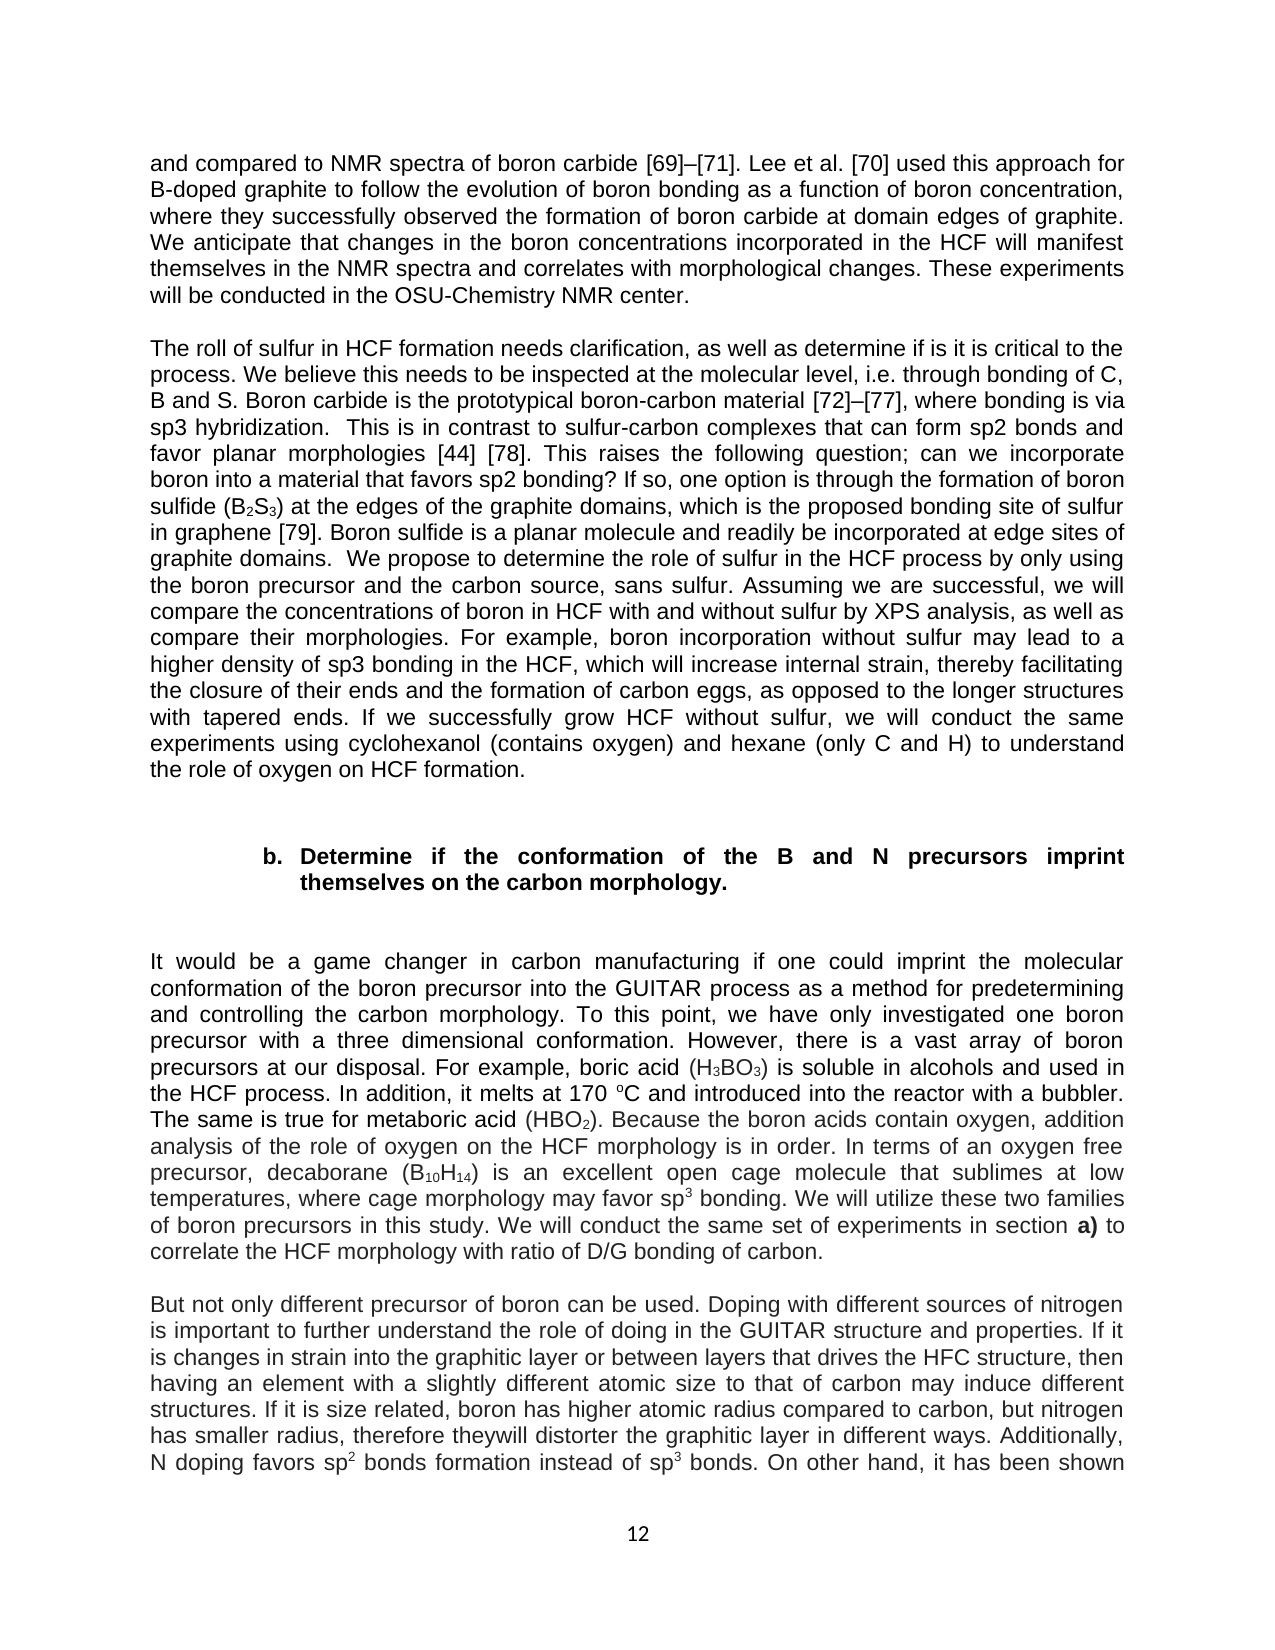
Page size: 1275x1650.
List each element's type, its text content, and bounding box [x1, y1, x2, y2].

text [150, 1291, 1125, 1475]
text It would be a game changer in carbon manufacturing if one could imprint the molecular conformation of the boron precursor into the GUITAR process as a method for predetermining and controlling the carbon morphology. To this point, we have only investigated one boron precursor with a three dimensional conformation. However, there is a vast array of boron precursors at our disposal. For example, boric acid (H3BO3) is soluble in alcohols and used in the HCF process. In addition, it melts at 170 oC and introduced into the reactor with a bubbler. The same is true for metaboric acid (HBO2). Because the boron acids contain oxygen, addition analysis of the role of oxygen on the HCF morphology is in order. In terms of an oxygen free precursor, decaborane (B10H14) is an excellent open cage molecule that sublimes at low temperatures, where cage morphology may favor sp3 bonding. We will utilize these two families of boron precursors in this study. We will conduct the same set of experiments in section a) to correlate the HCF morphology with ratio of D/G bonding of carbon. [150, 948, 1125, 1264]
subtitle Determine if the conformation of the B and N precursors imprint themselves on the carbon morphology. [262, 843, 1125, 895]
text The roll of sulfur in HCF formation needs clarification, as well as determine if is it is critical to the process. We believe this needs to be inspected at the molecular level, i.e. through bonding of C, B and S. Boron carbide is the prototypical boron-carbon material [72]–[77], where bonding is via sp3 hybridization. This is in contrast to sulfur-carbon complexes that can form sp2 bonds and favor planar morphologies [44] [78]. This raises the following question; can we incorporate boron into a material that favors sp2 bonding? If so, one option is through the formation of boron sulfide (B2S3) at the edges of the graphite domains, which is the proposed bonding site of sulfur in graphene [79]. Boron sulfide is a planar molecule and readily be incorporated at edge sites of graphite domains. We propose to determine the role of sulfur in the HCF process by only using the boron precursor and the carbon source, sans sulfur. Assuming we are successful, we will compare the concentrations of boron in HCF with and without sulfur by XPS analysis, as well as compare their morphologies. For example, boron incorporation without sulfur may lead to a higher density of sp3 bonding in the HCF, which will increase internal strain, thereby facilitating the closure of their ends and the formation of carbon eggs, as opposed to the longer structures with tapered ends. If we successfully grow HCF without sulfur, we will conduct the same experiments using cyclohexanol (contains oxygen) and hexane (only C and H) to understand the role of oxygen on HCF formation. [150, 334, 1125, 782]
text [150, 150, 1125, 308]
